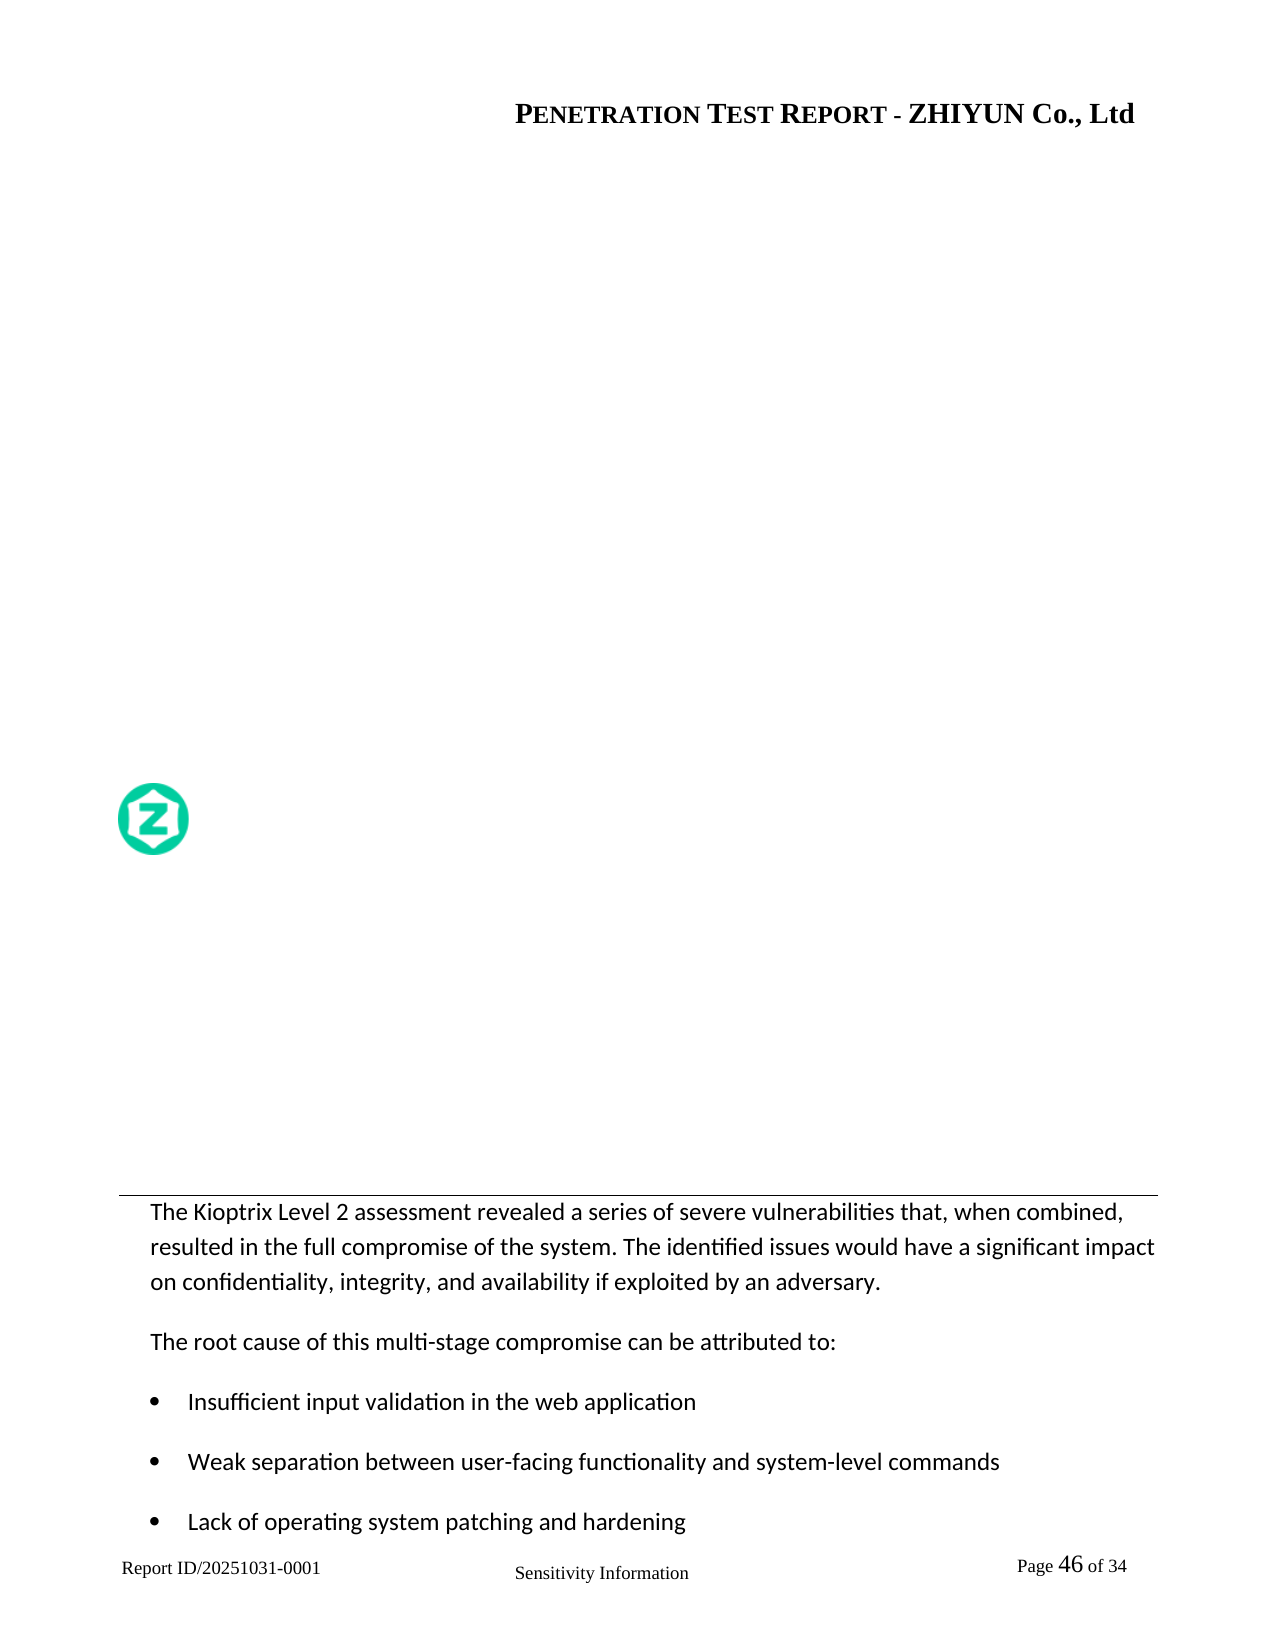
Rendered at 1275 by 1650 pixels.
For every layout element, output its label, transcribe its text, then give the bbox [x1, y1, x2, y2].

list Weak separation between user-facing functionality and system-level commands [150, 1446, 1158, 1477]
text The Kioptrix Level 2 assessment revealed a series of severe vulnerabilities that, when combined, resulted in the full compromise of the system. The identified issues would have a significant impact on confidentiality, integrity, and availability if exploited by an adversary. [150, 1196, 1158, 1297]
list Lack of operating system patching and hardening [150, 1506, 1158, 1537]
text The root cause of this multi-stage compromise can be attributed to: [150, 1326, 1158, 1357]
list Insufficient input validation in the web application [150, 1386, 1158, 1417]
picture [118, 783, 189, 855]
